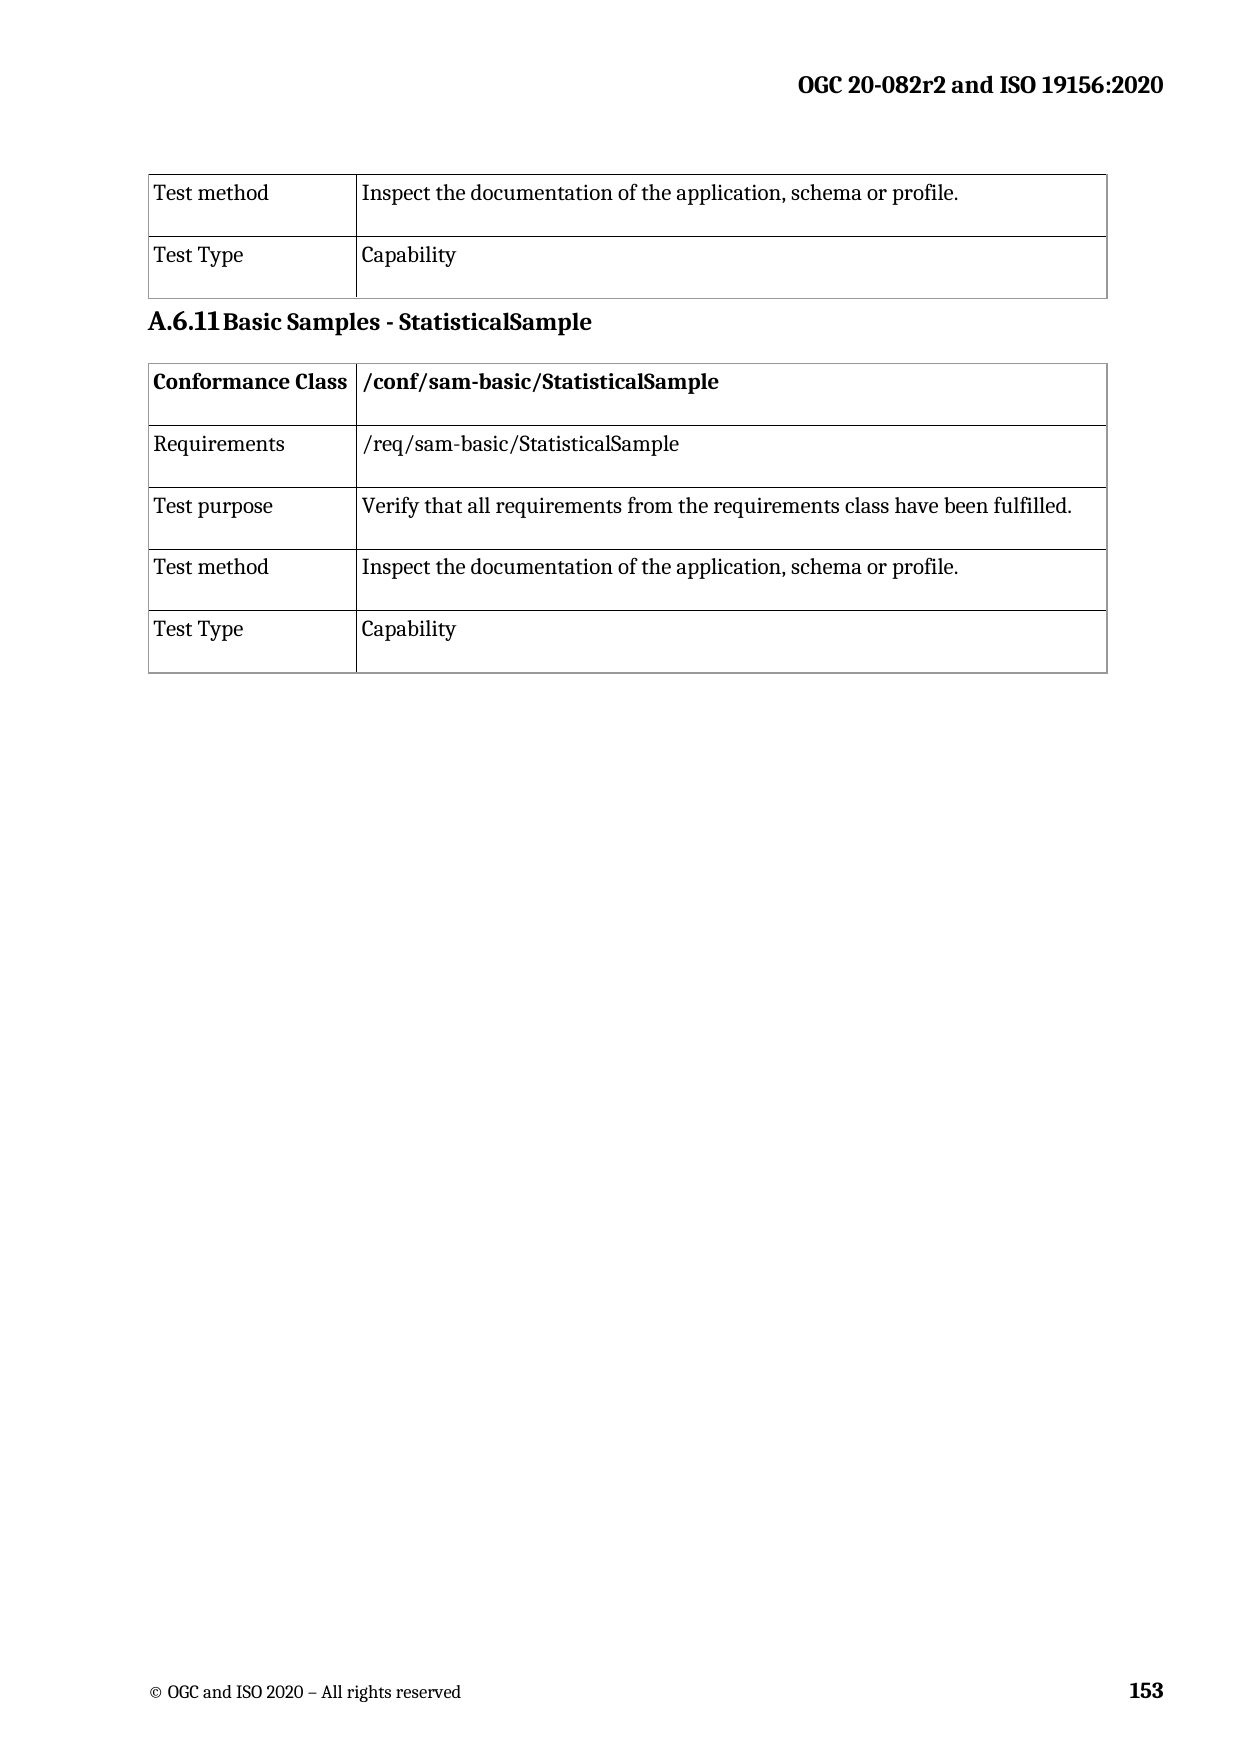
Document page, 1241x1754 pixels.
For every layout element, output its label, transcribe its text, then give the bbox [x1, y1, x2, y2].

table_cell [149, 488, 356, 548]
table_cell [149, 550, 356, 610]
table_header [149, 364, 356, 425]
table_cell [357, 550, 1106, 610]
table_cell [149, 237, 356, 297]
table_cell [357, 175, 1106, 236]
text Basic Samples - StatisticalSample [148, 305, 1163, 338]
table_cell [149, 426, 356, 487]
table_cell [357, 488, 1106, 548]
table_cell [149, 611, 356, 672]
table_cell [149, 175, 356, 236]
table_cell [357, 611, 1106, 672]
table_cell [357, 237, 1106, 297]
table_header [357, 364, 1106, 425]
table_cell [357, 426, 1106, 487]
